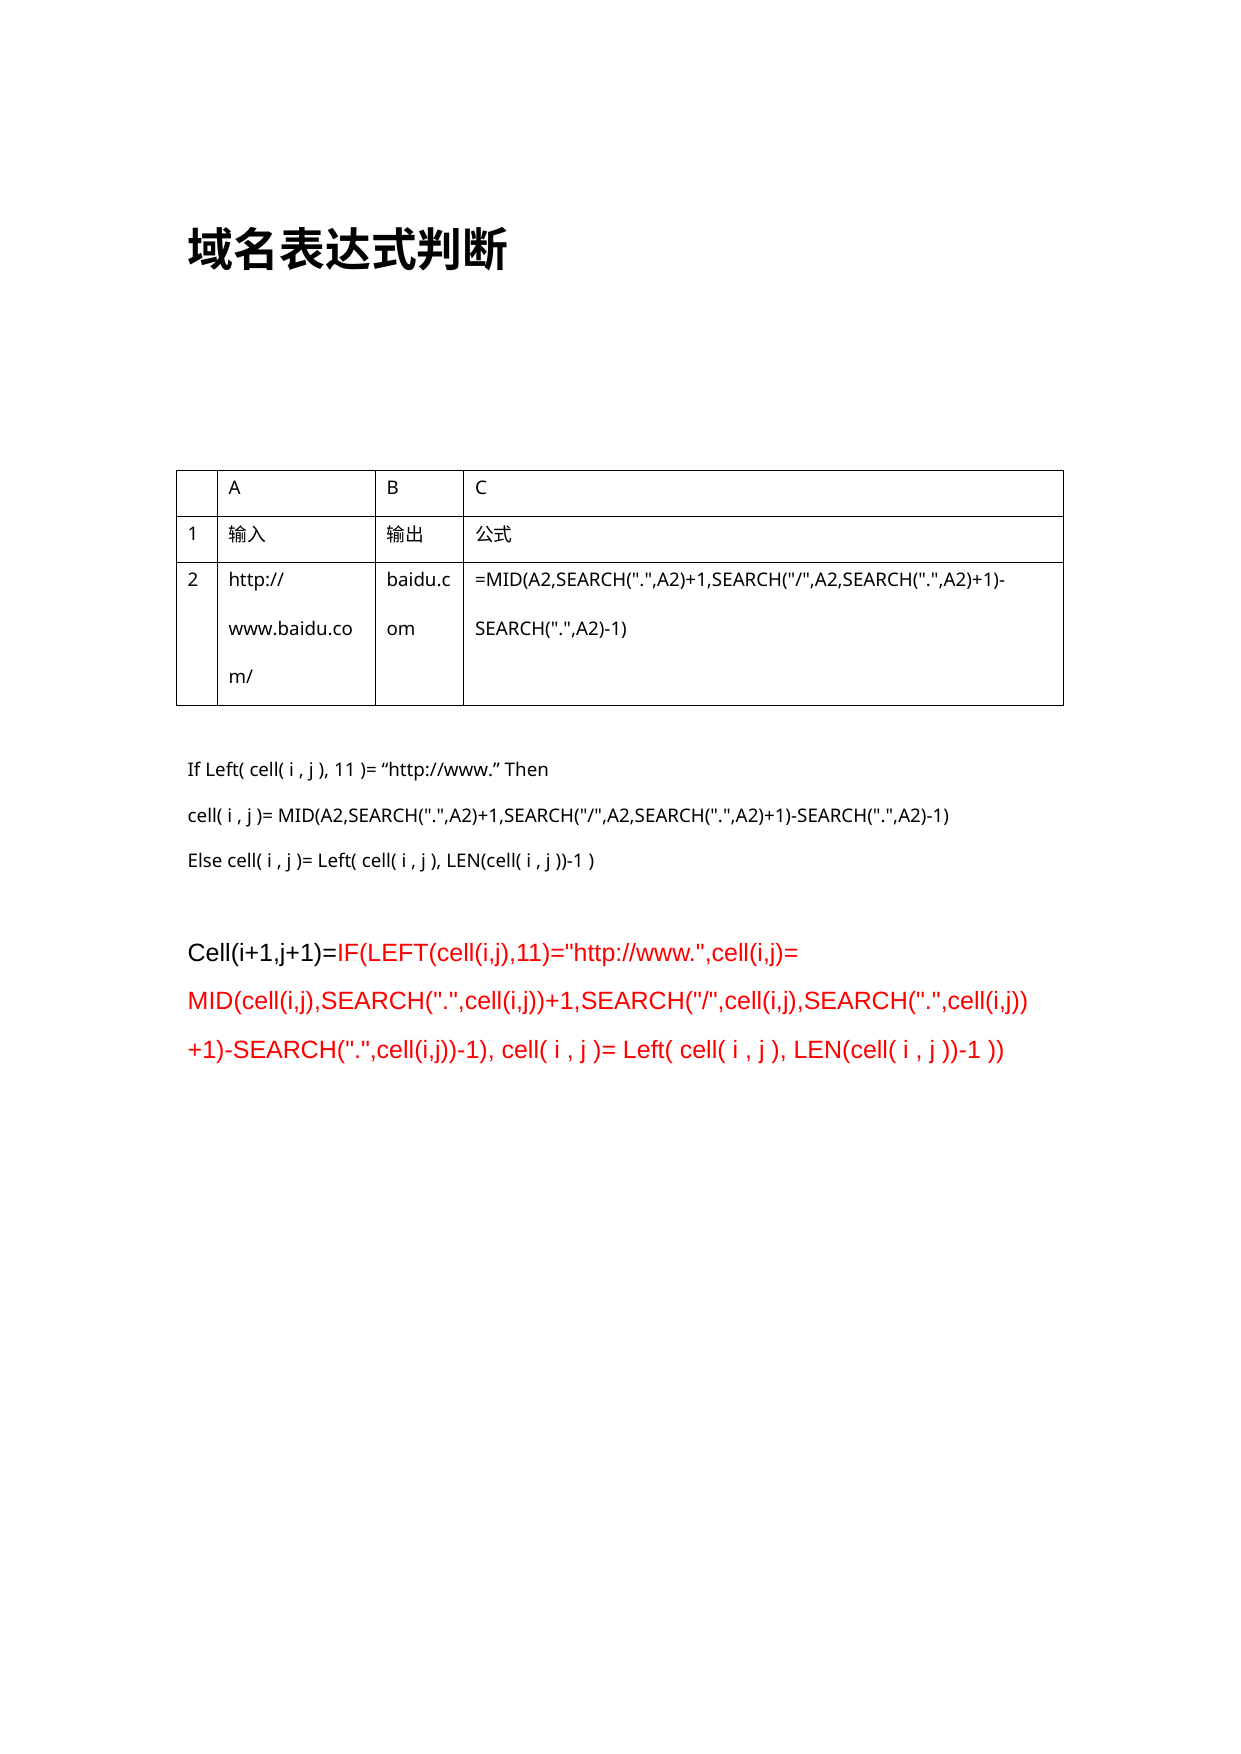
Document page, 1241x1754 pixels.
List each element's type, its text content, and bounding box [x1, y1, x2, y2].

table_header [177, 471, 217, 516]
table_cell 1 [177, 517, 217, 562]
table_cell 输入 [218, 517, 375, 562]
table_header C [464, 471, 1063, 516]
table_cell 2 [177, 563, 217, 705]
table_cell =MID(A2,SEARCH(".",A2)+1,SEARCH("/",A2,SEARCH(".",A2)+1)-SEARCH(".",A2)-1) [464, 563, 1063, 705]
table_cell baidu.com [376, 563, 463, 705]
subtitle 域名表达式判断 [187, 197, 1053, 295]
table_cell 输出 [376, 517, 463, 562]
table_header B [376, 471, 463, 516]
text cell( i , j )= MID(A2,SEARCH(".",A2)+1,SEARCH("/",A2,SEARCH(".",A2)+1)-SEARCH(".",A2)-1) [187, 798, 1053, 831]
text If Left( cell( i , j ), 11 )= “http://www.” Then [187, 753, 1053, 786]
text Cell(i+1,j+1)=IF(LEFT(cell(i,j),11)="http://www.",cell(i,j)= MID(cell(i,j),SEARCH(".",cell(i,j))+1,SEARCH("/",cell(i,j),SEARCH(".",cell(i,j))+1)-SEARCH(".",cell(i,j))-1), cell( i , j )= Left( cell( i , j ), LEN(cell( i , j ))-1 )) [187, 936, 1053, 1066]
text Else cell( i , j )= Left( cell( i , j ), LEN(cell( i , j ))-1 ) [187, 844, 1053, 876]
table_cell http://www.baidu.com/ [218, 563, 375, 705]
table_cell 公式 [464, 517, 1063, 562]
table_header A [218, 471, 375, 516]
